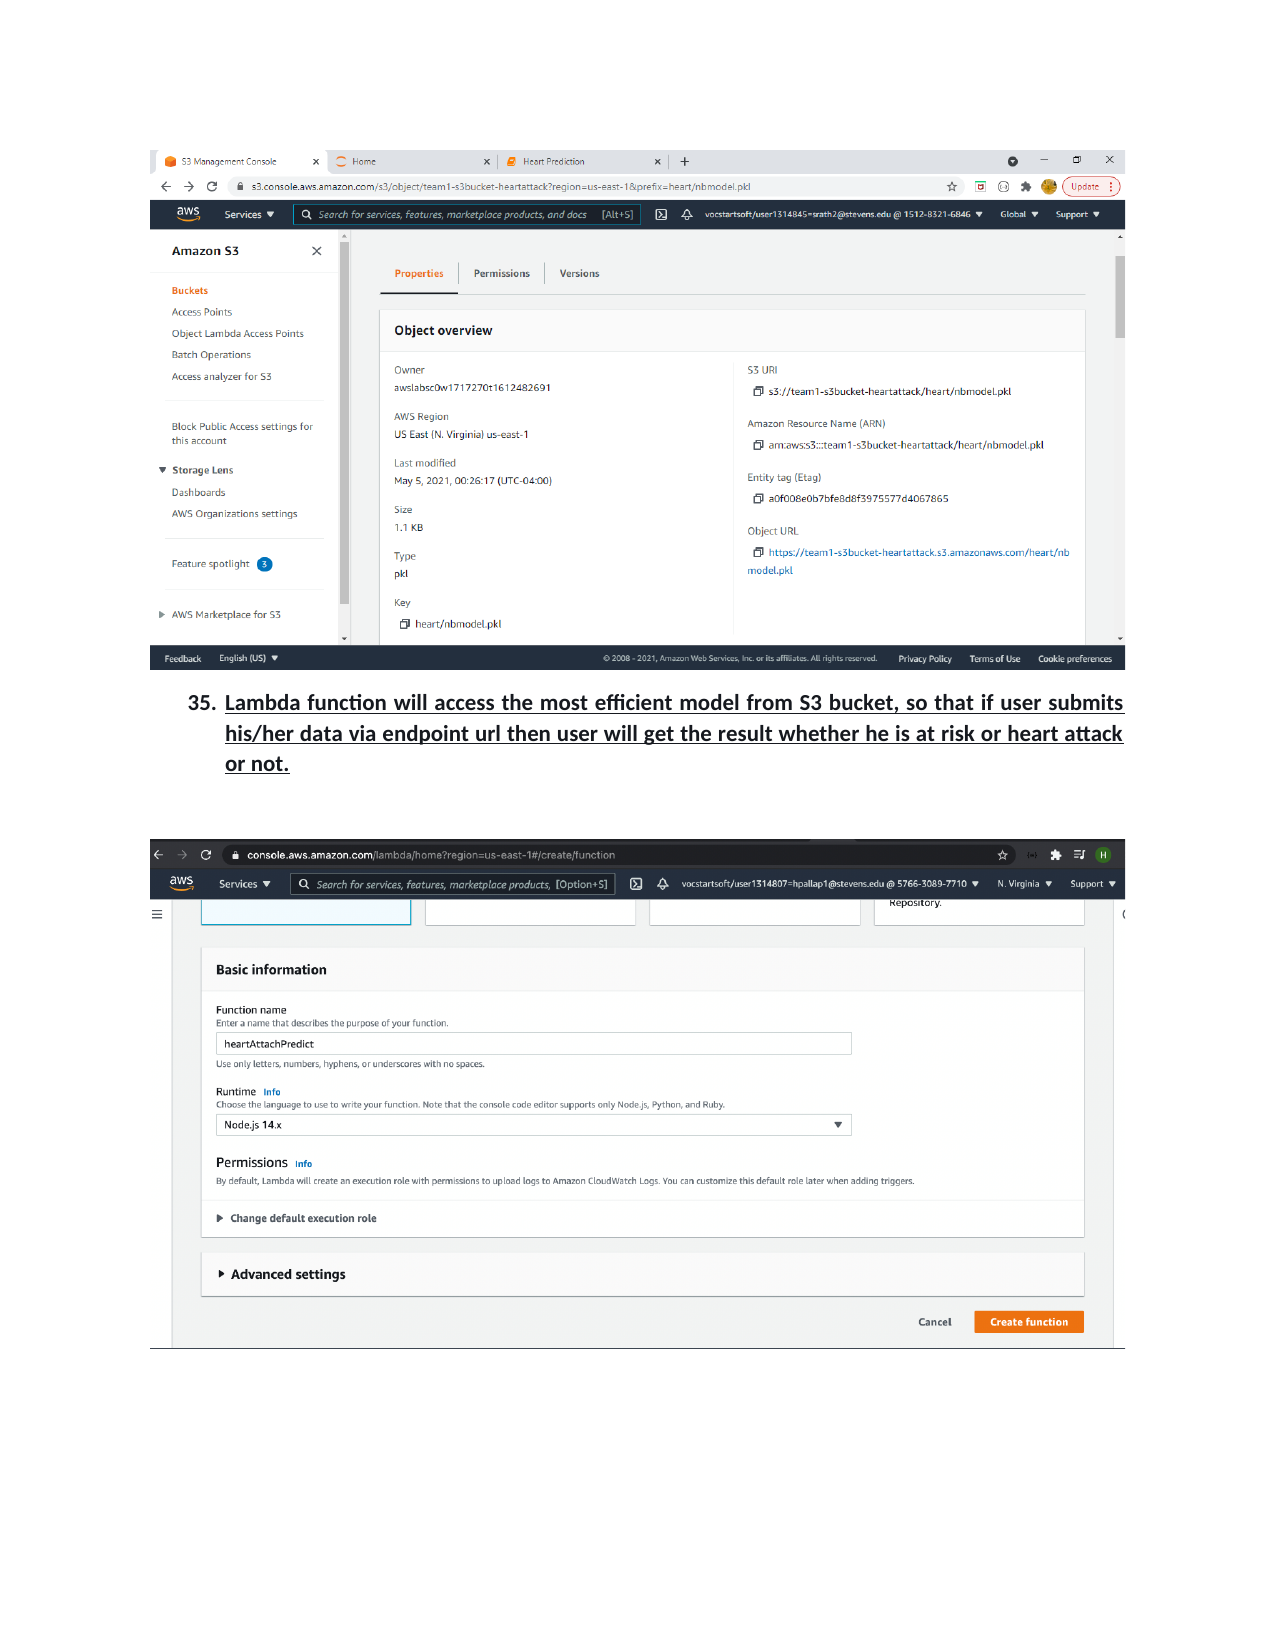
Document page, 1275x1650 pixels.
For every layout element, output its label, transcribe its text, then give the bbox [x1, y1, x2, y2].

list Lambda function will access the most efficient model from S3 bucket, so that if user submits his/her data via endpoint url then user will get the result whether he is at risk or heart attack or not. [187, 688, 1125, 777]
picture [150, 839, 1125, 1349]
picture [150, 150, 1125, 670]
